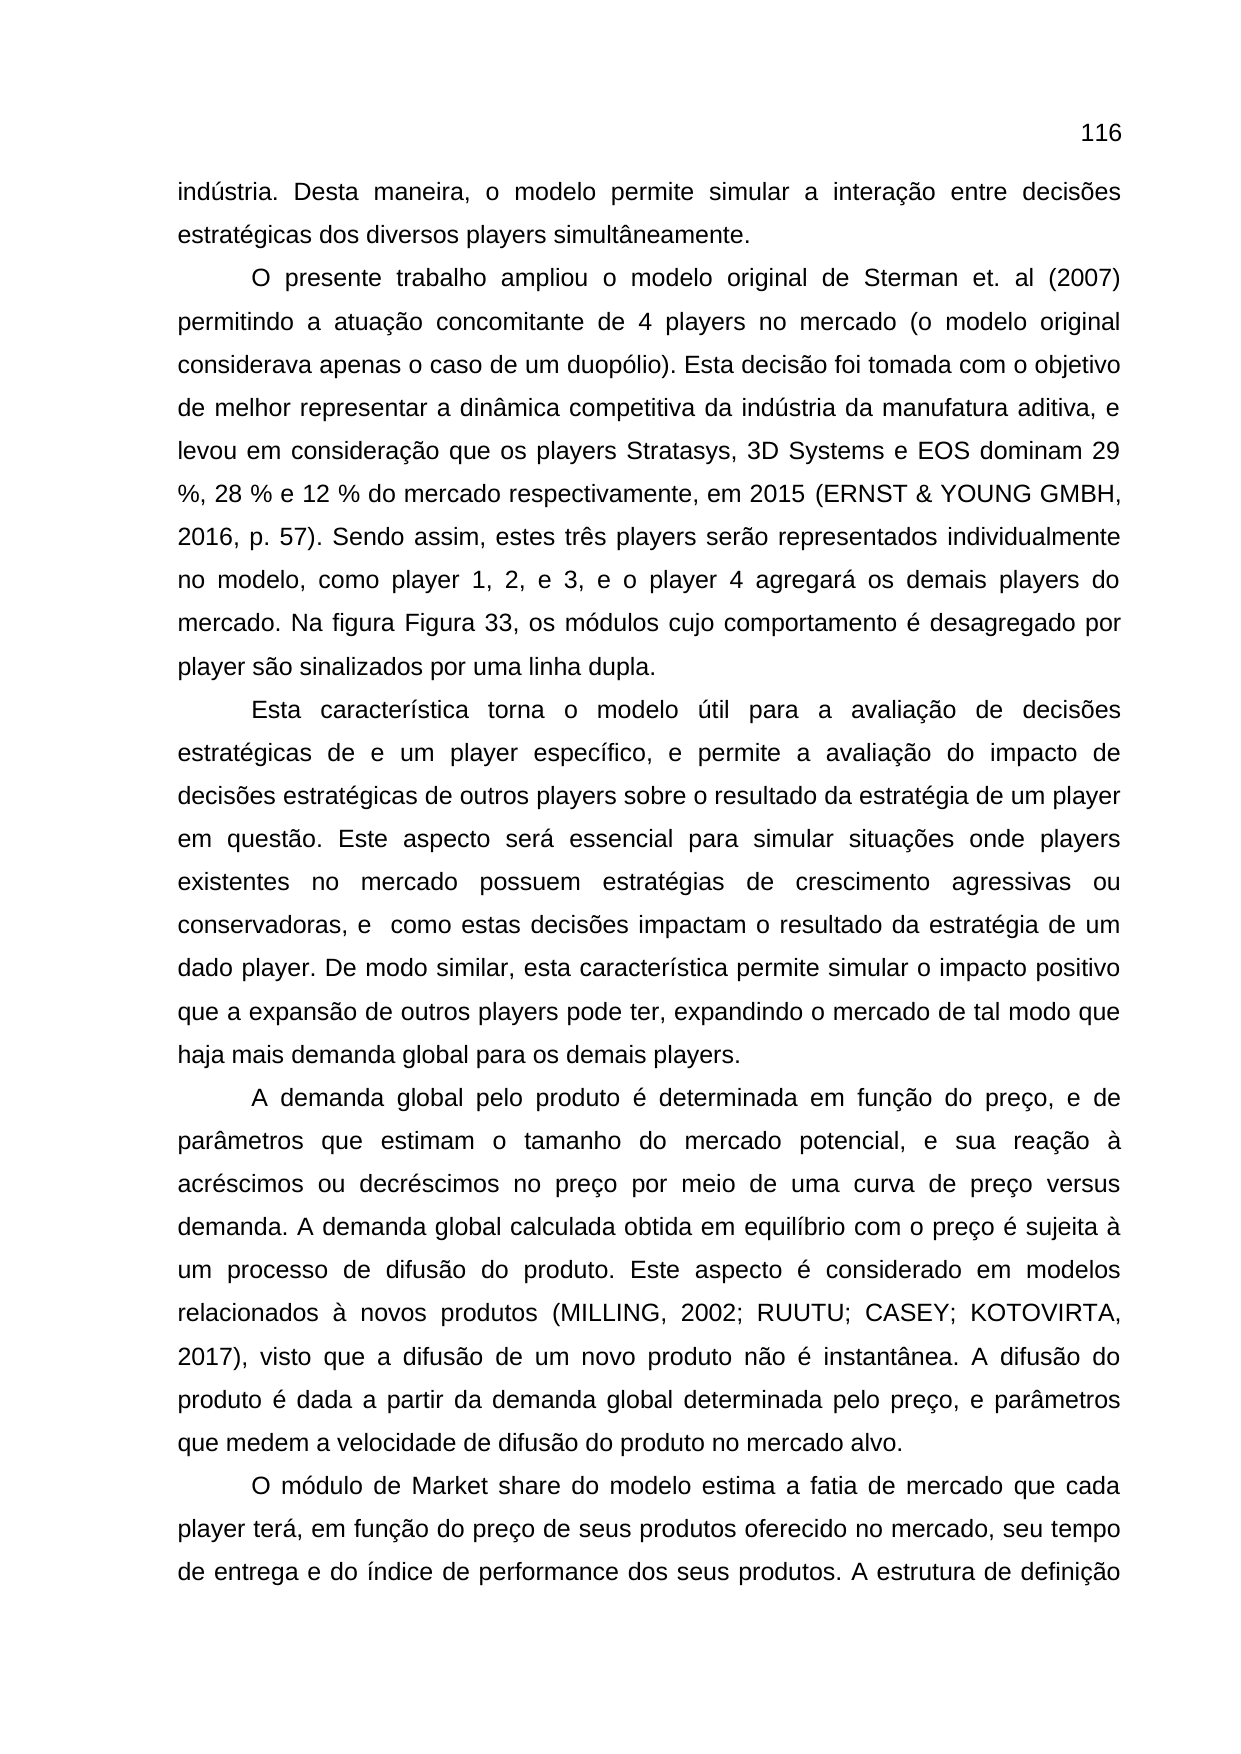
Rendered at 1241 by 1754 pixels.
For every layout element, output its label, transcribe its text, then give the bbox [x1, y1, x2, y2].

text A demanda global pelo produto é determinada em função do preço, e de parâmetros que estimam o tamanho do mercado potencial, e sua reação à acréscimos ou decréscimos no preço por meio de uma curva de preço versus demanda. A demanda global calculada obtida em equilíbrio com o preço é sujeita à um processo de difusão do produto. Este aspecto é considerado em modelos relacionados à novos produtos (MILLING, 2002; RUUTU; CASEY; KOTOVIRTA, 2017), visto que a difusão de um novo produto não é instantânea. A difusão do produto é dada a partir da demanda global determinada pelo preço, e parâmetros que medem a velocidade de difusão do produto no mercado alvo. [177, 1083, 1122, 1457]
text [177, 177, 1122, 249]
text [177, 1471, 1122, 1586]
text Esta característica torna o modelo útil para a avaliação de decisões estratégicas de e um player específico, e permite a avaliação do impacto de decisões estratégicas de outros players sobre o resultado da estratégia de um player em questão. Este aspecto será essencial para simular situações onde players existentes no mercado possuem estratégias de crescimento agressivas ou conservadoras, e como estas decisões impactam o resultado da estratégia de um dado player. De modo similar, esta característica permite simular o impacto positivo que a expansão de outros players pode ter, expandindo o mercado de tal modo que haja mais demanda global para os demais players. [177, 695, 1122, 1068]
